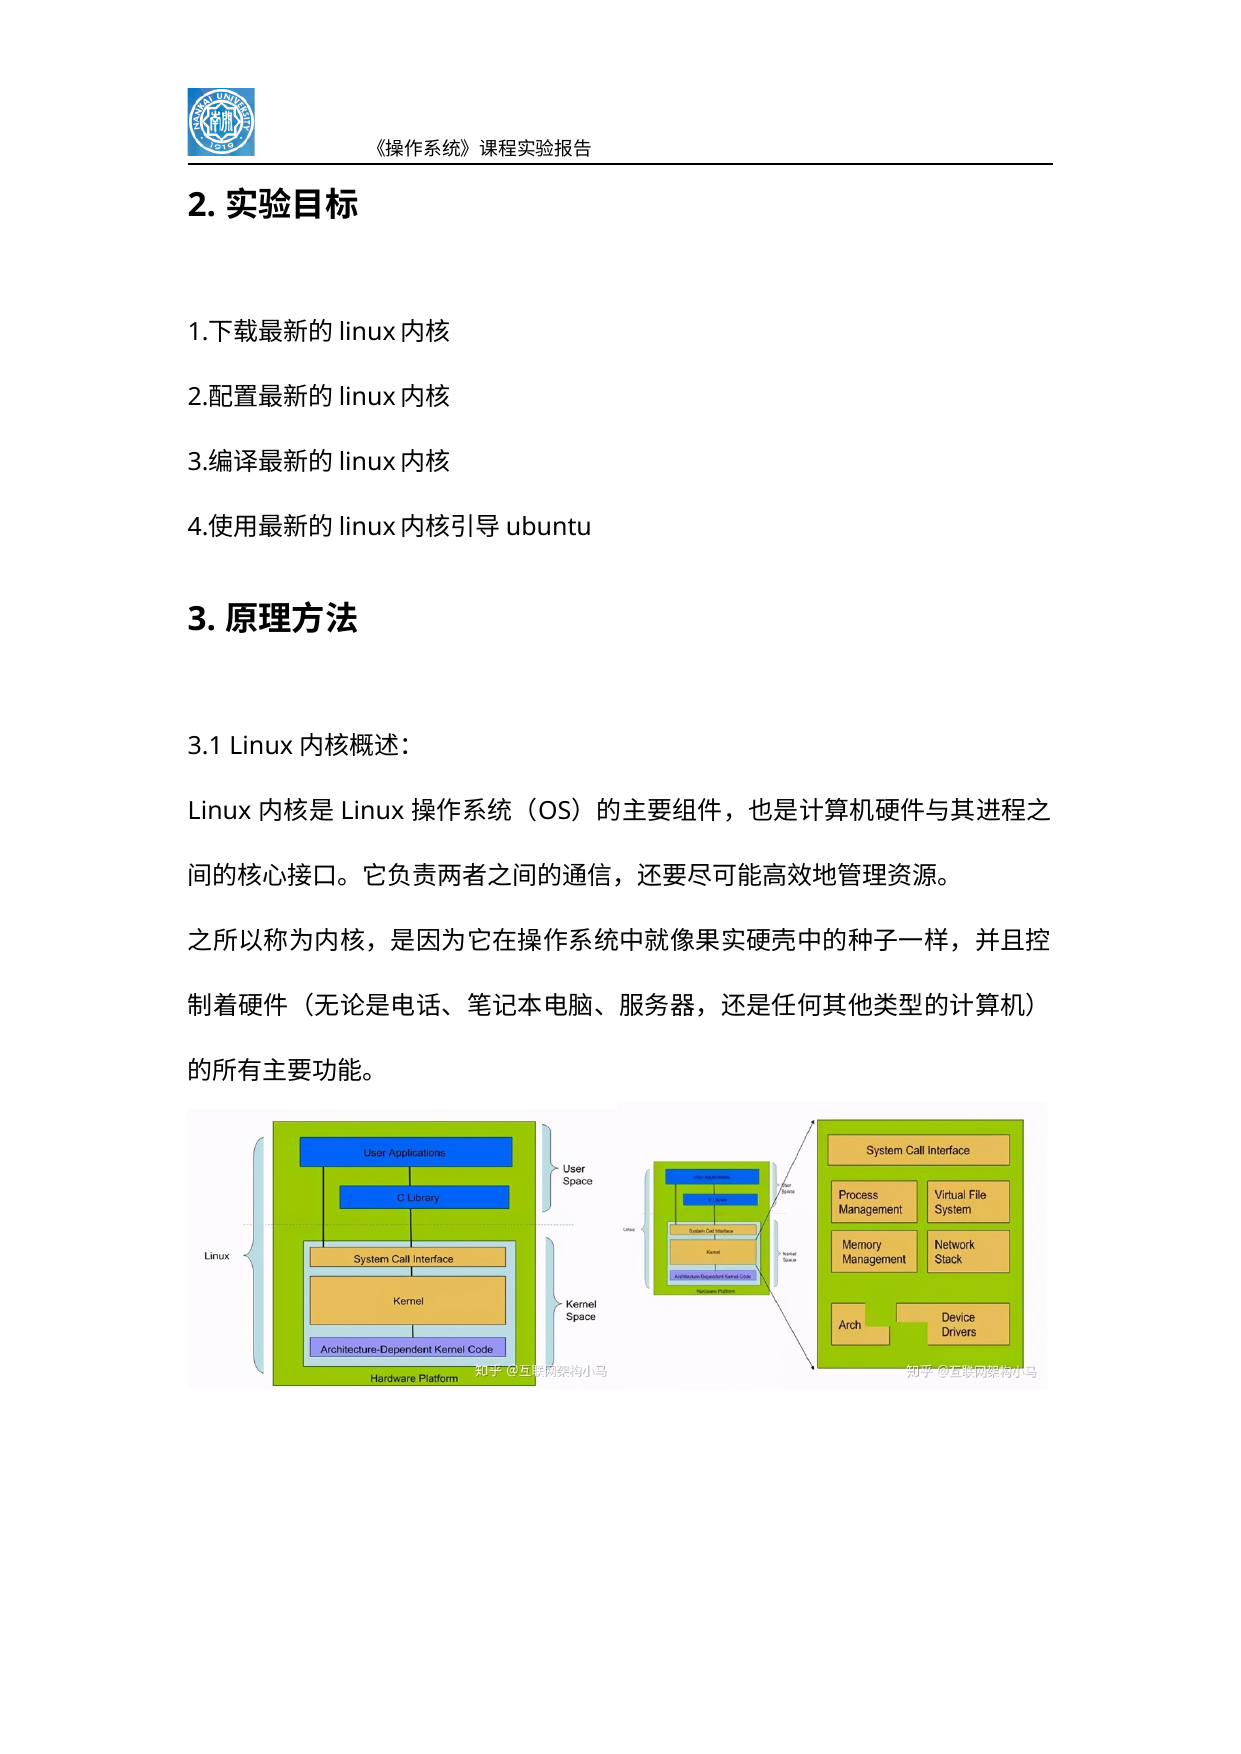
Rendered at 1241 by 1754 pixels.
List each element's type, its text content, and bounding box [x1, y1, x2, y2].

subtitle 实验目标 [187, 169, 1053, 234]
text 之所以称为内核，是因为它在操作系统中就像果实硬壳中的种子一样，并且控制着硬件（无论是电话、笔记本电脑、服务器，还是任何其他类型的计算机）的所有主要功能。 [187, 906, 1053, 1101]
text 2.配置最新的linux内核 [187, 362, 1053, 427]
picture [187, 88, 255, 156]
text 3.1 Linux 内核概述： [187, 711, 1053, 776]
text 4.使用最新的linux内核引导ubuntu [187, 492, 1053, 557]
text 3.编译最新的linux内核 [187, 427, 1053, 492]
picture [187, 1101, 1048, 1389]
text 1.下载最新的linux内核 [187, 297, 1053, 362]
text Linux 内核是 Linux 操作系统（OS）的主要组件，也是计算机硬件与其进程之间的核心接口。它负责两者之间的通信，还要尽可能高效地管理资源。 [187, 776, 1053, 906]
subtitle 原理方法 [187, 584, 1053, 649]
